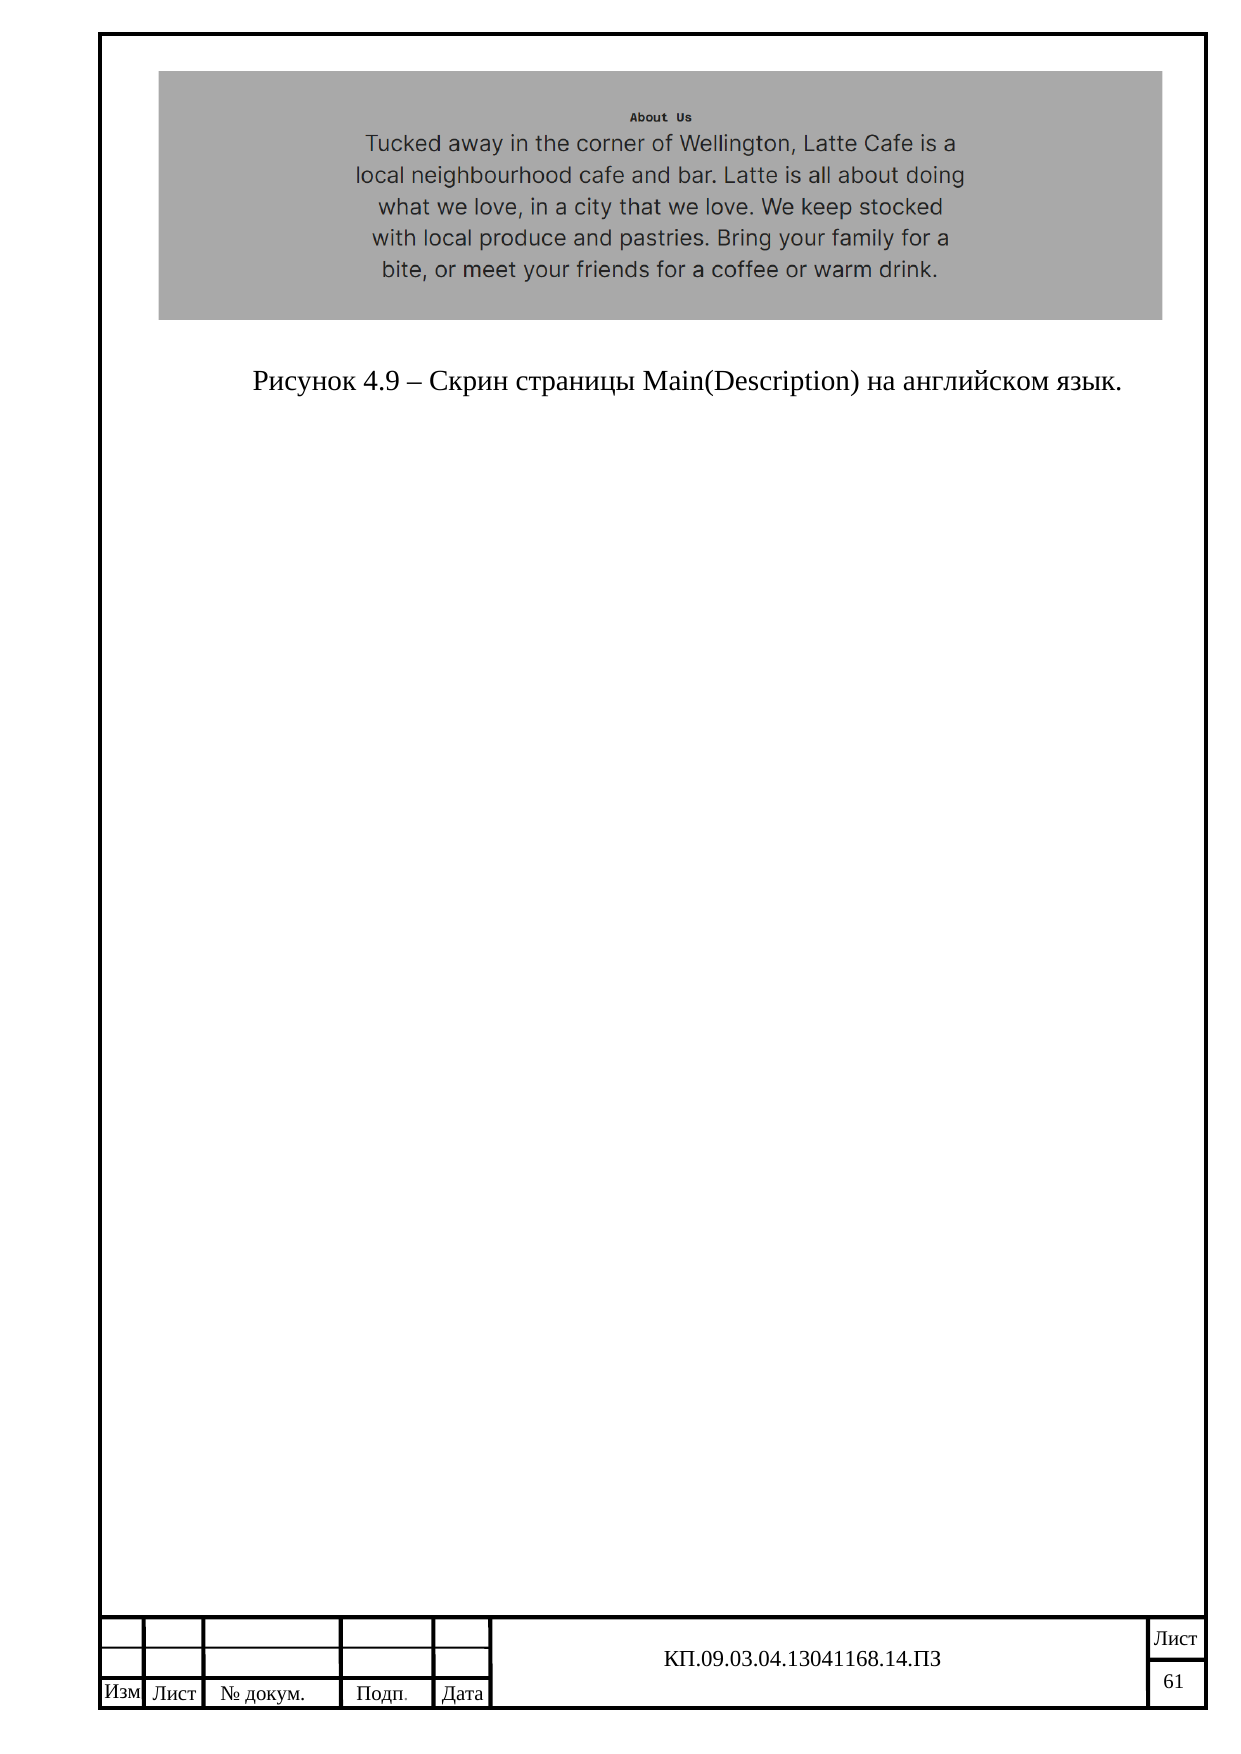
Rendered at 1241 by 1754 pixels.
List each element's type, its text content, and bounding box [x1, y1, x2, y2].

text Рисунок 4.9 – Скрин страницы Main(Description) на английском язык. [177, 363, 1181, 396]
picture [158, 71, 1163, 320]
